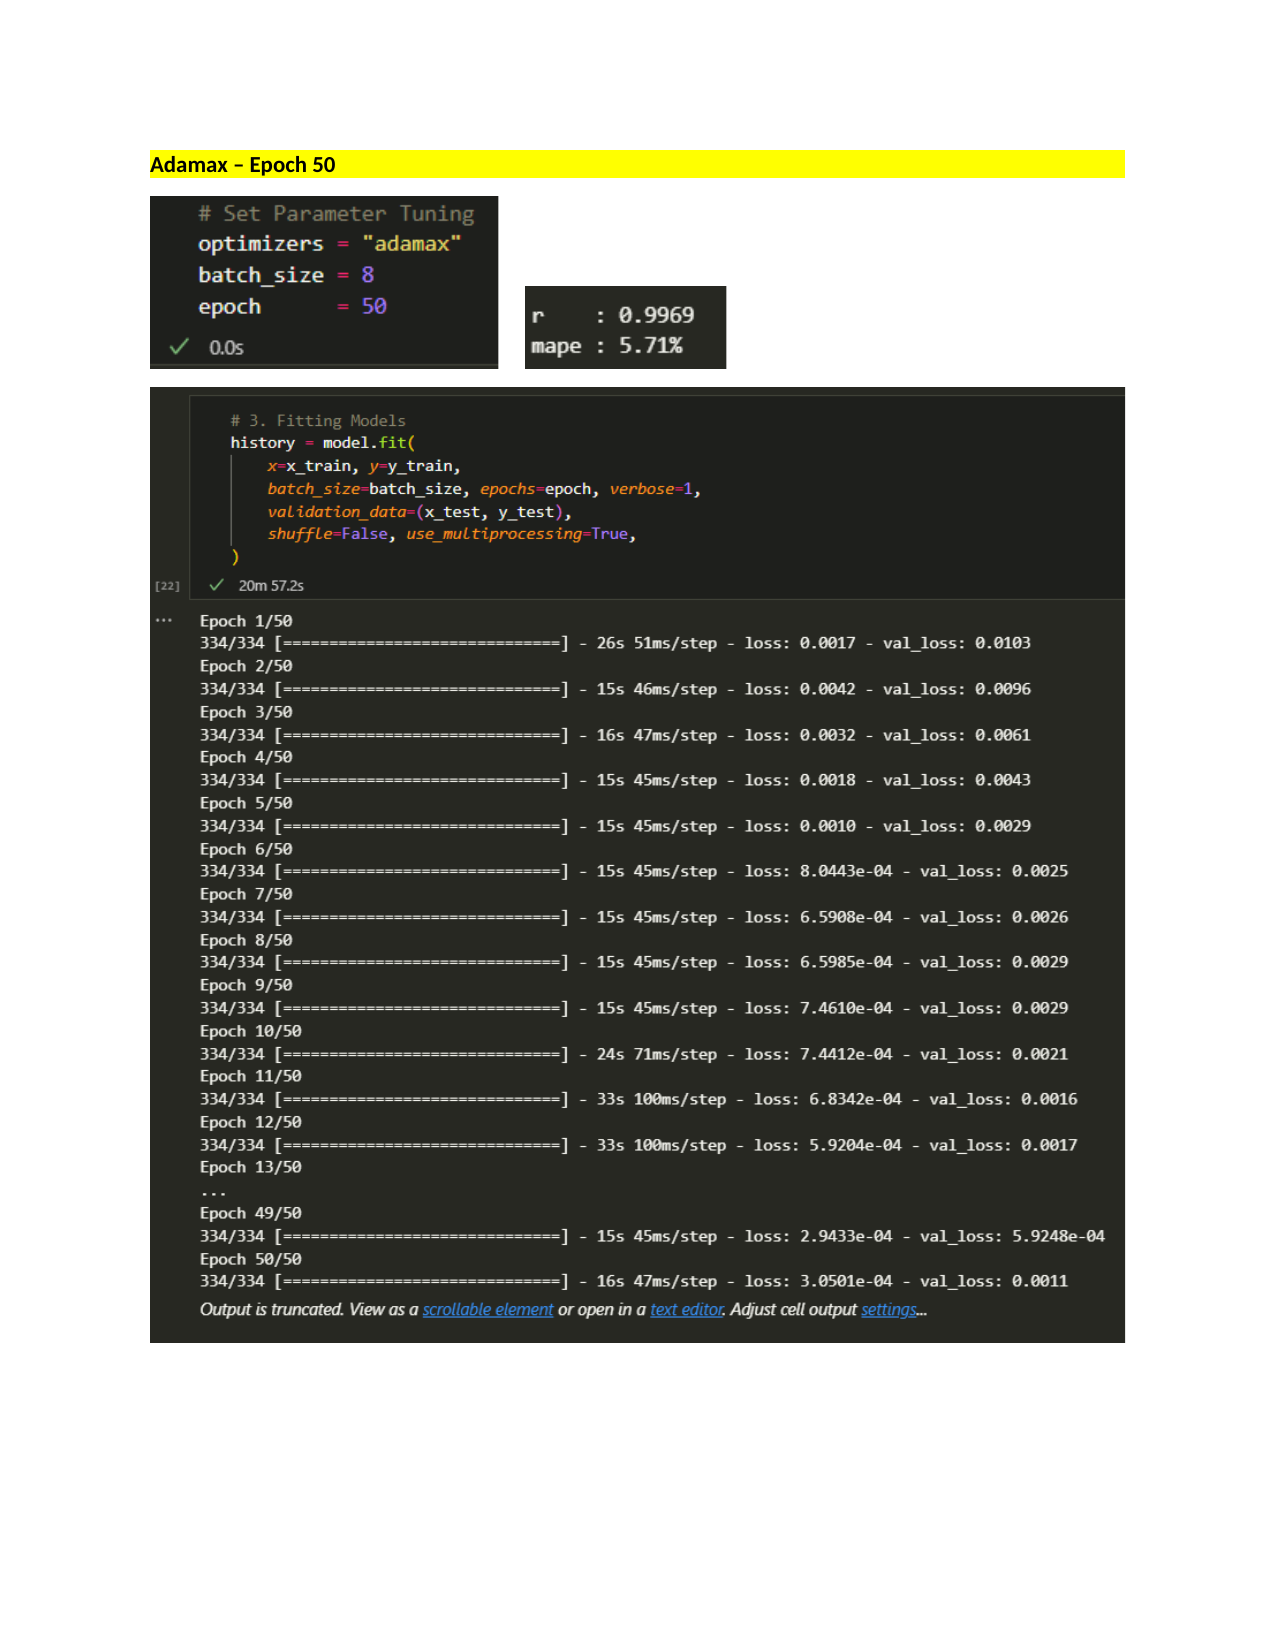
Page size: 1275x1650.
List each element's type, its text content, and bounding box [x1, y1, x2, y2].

picture [525, 286, 727, 369]
text Adamax – Epoch 50 [150, 150, 1125, 178]
picture [150, 196, 499, 369]
picture [150, 387, 1125, 1343]
